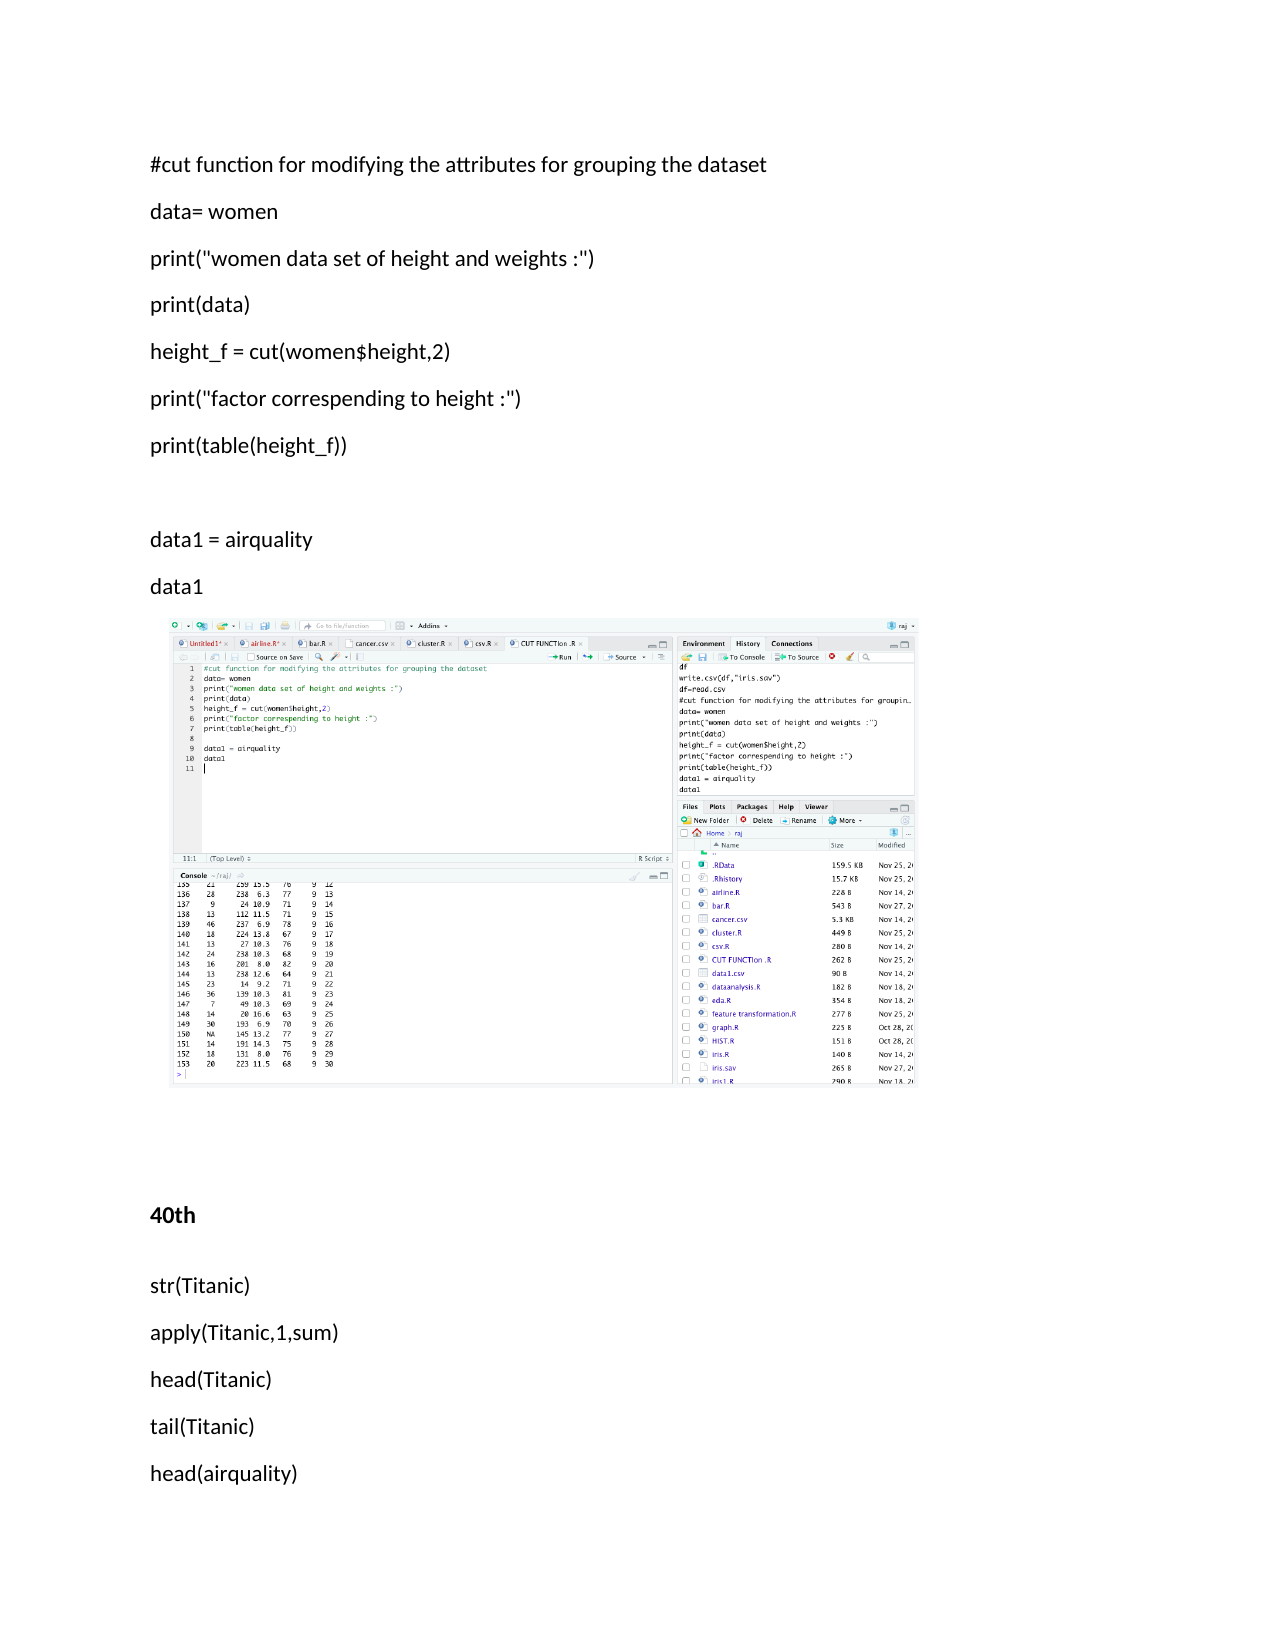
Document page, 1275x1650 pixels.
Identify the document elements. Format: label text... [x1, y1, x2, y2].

text data= women [150, 197, 1125, 225]
text 40th [150, 1200, 1125, 1251]
text print("factor correspending to height :") [150, 384, 1125, 412]
text print(table(height_f)) [150, 431, 1125, 459]
text print(data) [150, 291, 1125, 319]
text data1 [150, 572, 1125, 600]
text apply(Titanic,1,sum) [150, 1318, 1125, 1347]
text head(Titanic) [150, 1365, 1125, 1393]
text head(airquality) [150, 1459, 1125, 1487]
text #cut function for modifying the attributes for grouping the dataset [150, 150, 1125, 178]
text height_f = cut(women$height,2) [150, 337, 1125, 366]
text str(Titanic) [150, 1272, 1125, 1300]
text tail(Titanic) [150, 1412, 1125, 1440]
text print("women data set of height and weights :") [150, 244, 1125, 272]
text data1 = airquality [150, 525, 1125, 553]
